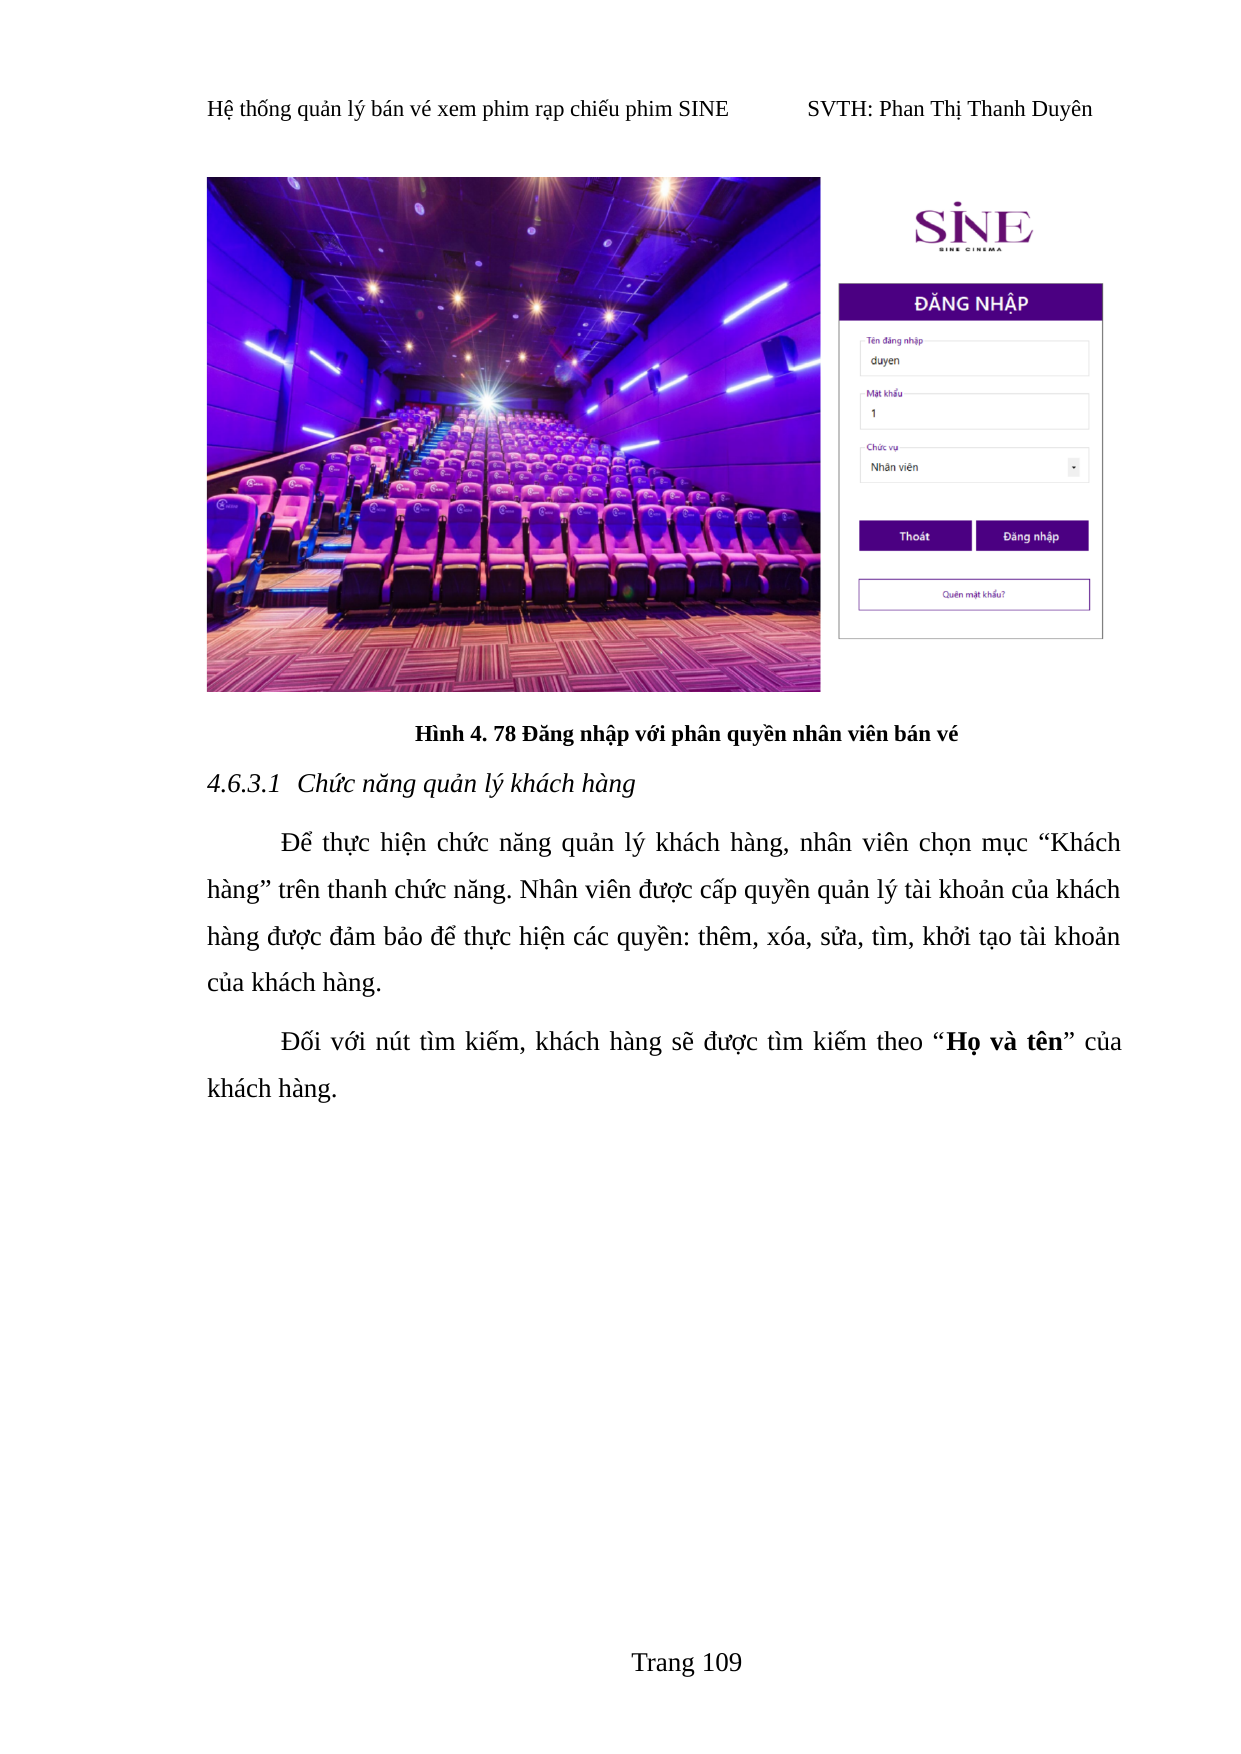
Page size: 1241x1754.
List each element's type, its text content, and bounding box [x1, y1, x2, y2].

text Đối với nút tìm kiếm, khách hàng sẽ được tìm kiếm theo “Họ và tên” của khách hàng. [207, 1025, 1122, 1103]
text Hình 4. 78 Đăng nhập với phân quyền nhân viên bán vé [207, 720, 1122, 746]
text Để thực hiện chức năng quản lý khách hàng, nhân viên chọn mục “Khách hàng” trên thanh chức năng. Nhân viên được cấp quyền quản lý tài khoản của khách hàng được đảm bảo để thực hiện các quyền: thêm, xóa, sửa, tìm, khởi tạo tài khoản của khách hàng. [207, 826, 1122, 997]
picture [206, 177, 1123, 692]
subtitle Chức năng quản lý khách hàng [207, 767, 1122, 798]
